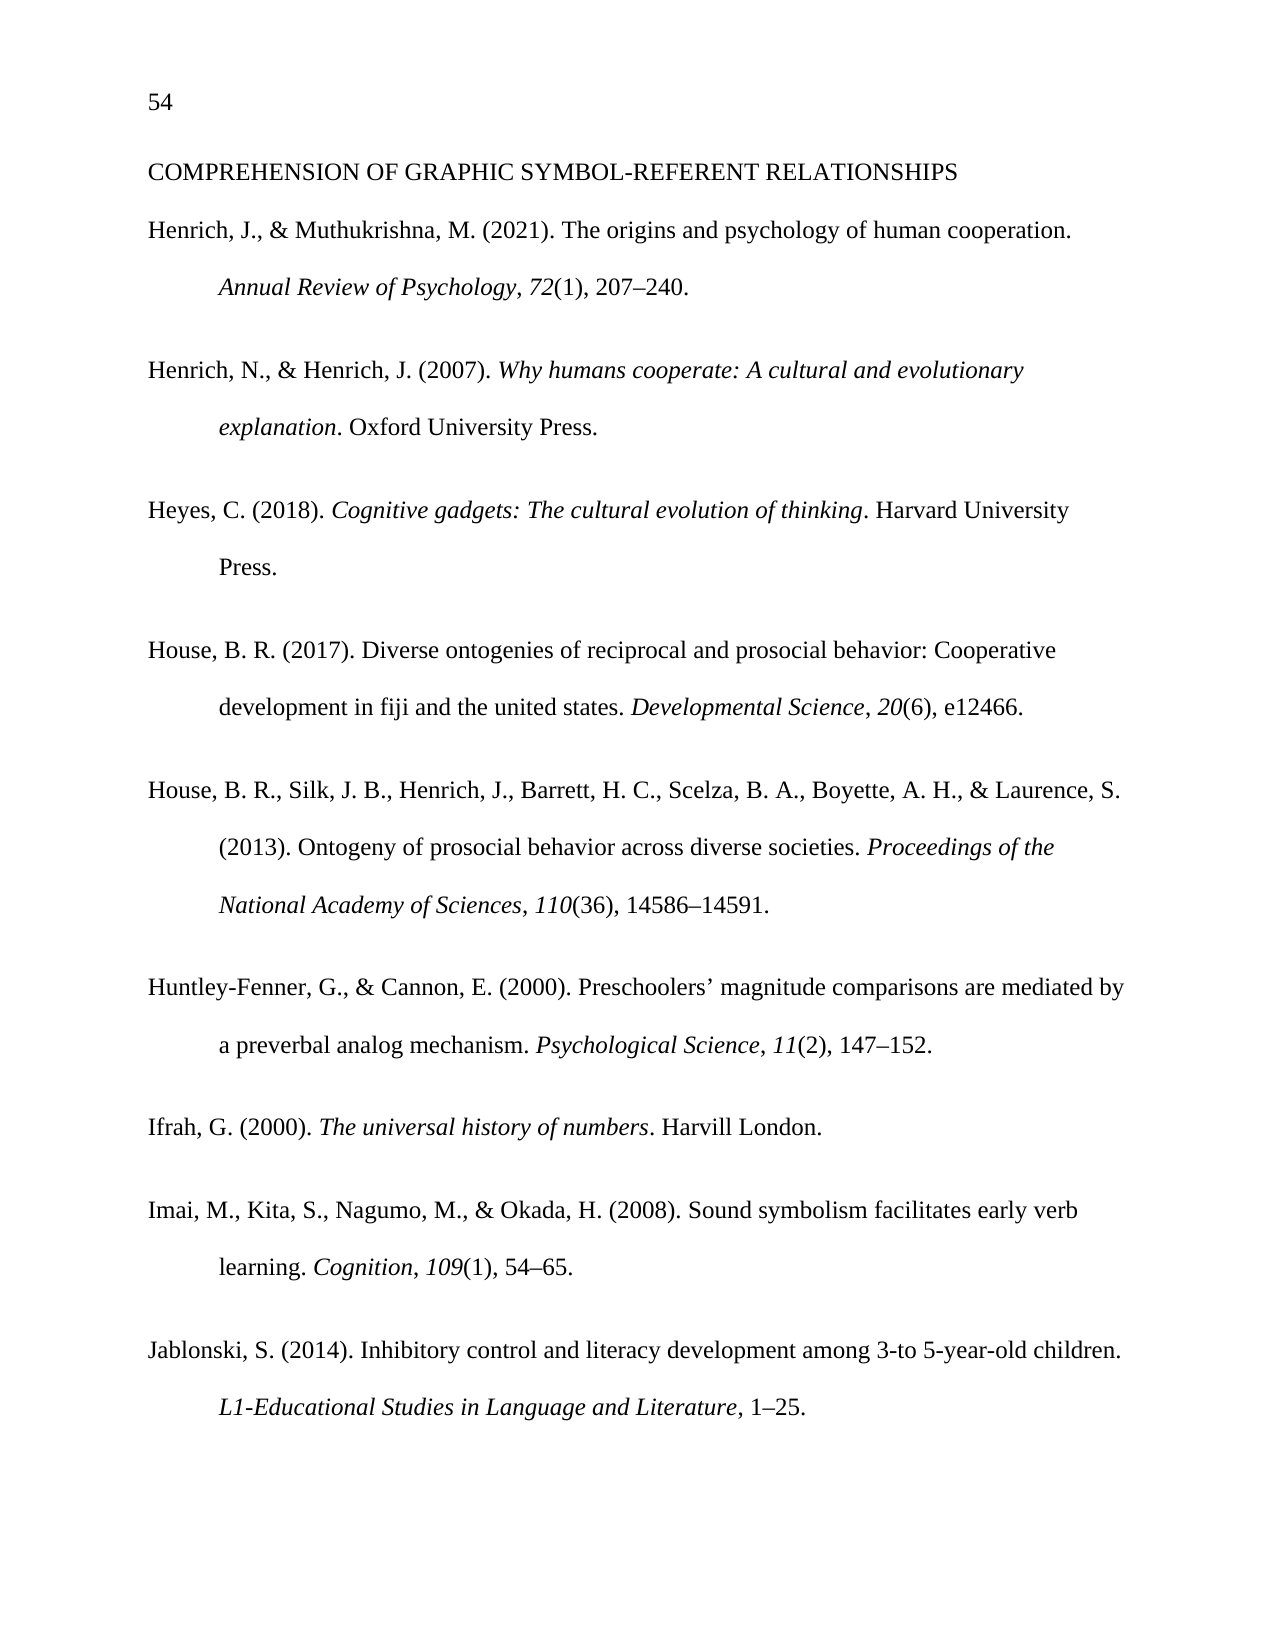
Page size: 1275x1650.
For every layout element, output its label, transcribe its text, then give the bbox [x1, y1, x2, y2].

text Heyes, C. (2018). Cognitive gadgets: The cultural evolution of thinking. Harvard University Press. [148, 495, 1127, 581]
text Jablonski, S. (2014). Inhibitory control and literacy development among 3-to 5-year-old children. L1-Educational Studies in Language and Literature, 1–25. [148, 1335, 1127, 1421]
text Huntley-Fenner, G., & Cannon, E. (2000). Preschoolers’ magnitude comparisons are mediated by a preverbal analog mechanism. Psychological Science, 11(2), 147–152. [148, 972, 1127, 1059]
text House, B. R., Silk, J. B., Henrich, J., Barrett, H. C., Scelza, B. A., Boyette, A. H., & Laurence, S. (2013). Ontogeny of prosocial behavior across diverse societies. Proceedings of the National Academy of Sciences, 110(36), 14586–14591. [148, 775, 1127, 919]
text Henrich, N., & Henrich, J. (2007). Why humans cooperate: A cultural and evolutionary explanation. Oxford University Press. [148, 355, 1127, 441]
text House, B. R. (2017). Diverse ontogenies of reciprocal and prosocial behavior: Cooperative development in fiji and the united states. Developmental Science, 20(6), e12466. [148, 635, 1127, 721]
text Ifrah, G. (2000). The universal history of numbers. Harvill London. [148, 1112, 1127, 1141]
text Imai, M., Kita, S., Nagumo, M., & Okada, H. (2008). Sound symbolism facilitates early verb learning. Cognition, 109(1), 54–65. [148, 1195, 1127, 1281]
text Henrich, J., & Muthukrishna, M. (2021). The origins and psychology of human cooperation. Annual Review of Psychology, 72(1), 207–240. [148, 215, 1127, 301]
